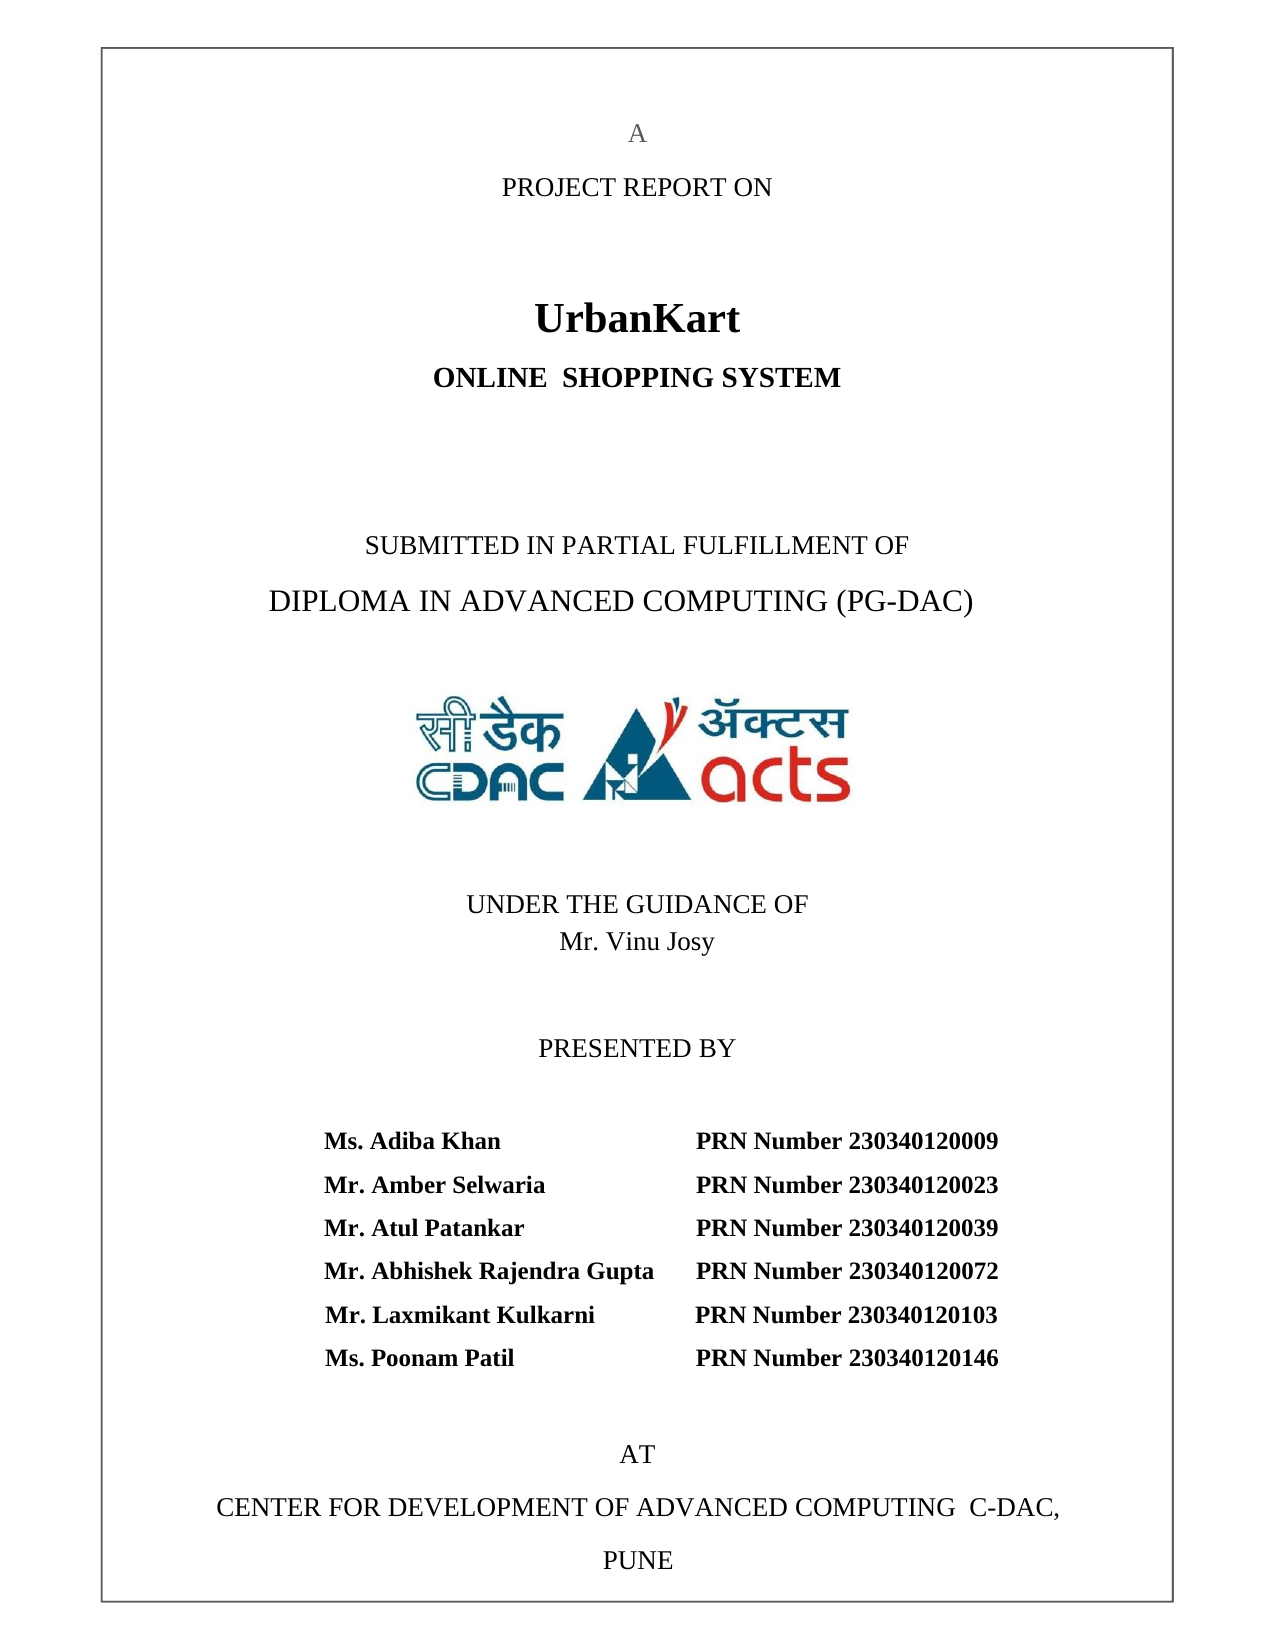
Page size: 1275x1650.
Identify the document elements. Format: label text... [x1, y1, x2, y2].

text Mr. Vinu Josy [214, 925, 1060, 956]
text ONLINE SHOPPING SYSTEM [214, 361, 1060, 394]
text A [156, 117, 1118, 148]
text PROJECT REPORT ON [408, 171, 866, 202]
text Mr. Laxmikant Kulkarni PRN Number 230340120103 [156, 1300, 1023, 1329]
title UrbanKart [408, 293, 866, 342]
text UNDER THE GUIDANCE OF [214, 888, 1060, 919]
text SUBMITTED IN PARTIAL FULFILLMENT OF [213, 529, 1060, 560]
picture [408, 685, 856, 806]
text CENTER FOR DEVELOPMENT OF ADVANCED COMPUTING C-DAC, PUNE [216, 1491, 1060, 1575]
text Ms. Poonam Patil PRN Number 230340120146 [156, 1343, 1023, 1372]
text AT [214, 1438, 1060, 1469]
text PRESENTED BY [214, 1032, 1060, 1063]
subtitle DIPLOMA IN ADVANCED COMPUTING (PG-DAC) [181, 583, 1060, 619]
text Ms. Adiba Khan PRN Number 230340120009 Mr. Amber Selwaria PRN Number 230340120023 Mr. Atul Patankar PRN Number 230340120039 Mr. Abhishek Rajendra Gupta PRN Number 230340120072 [324, 1126, 1023, 1285]
